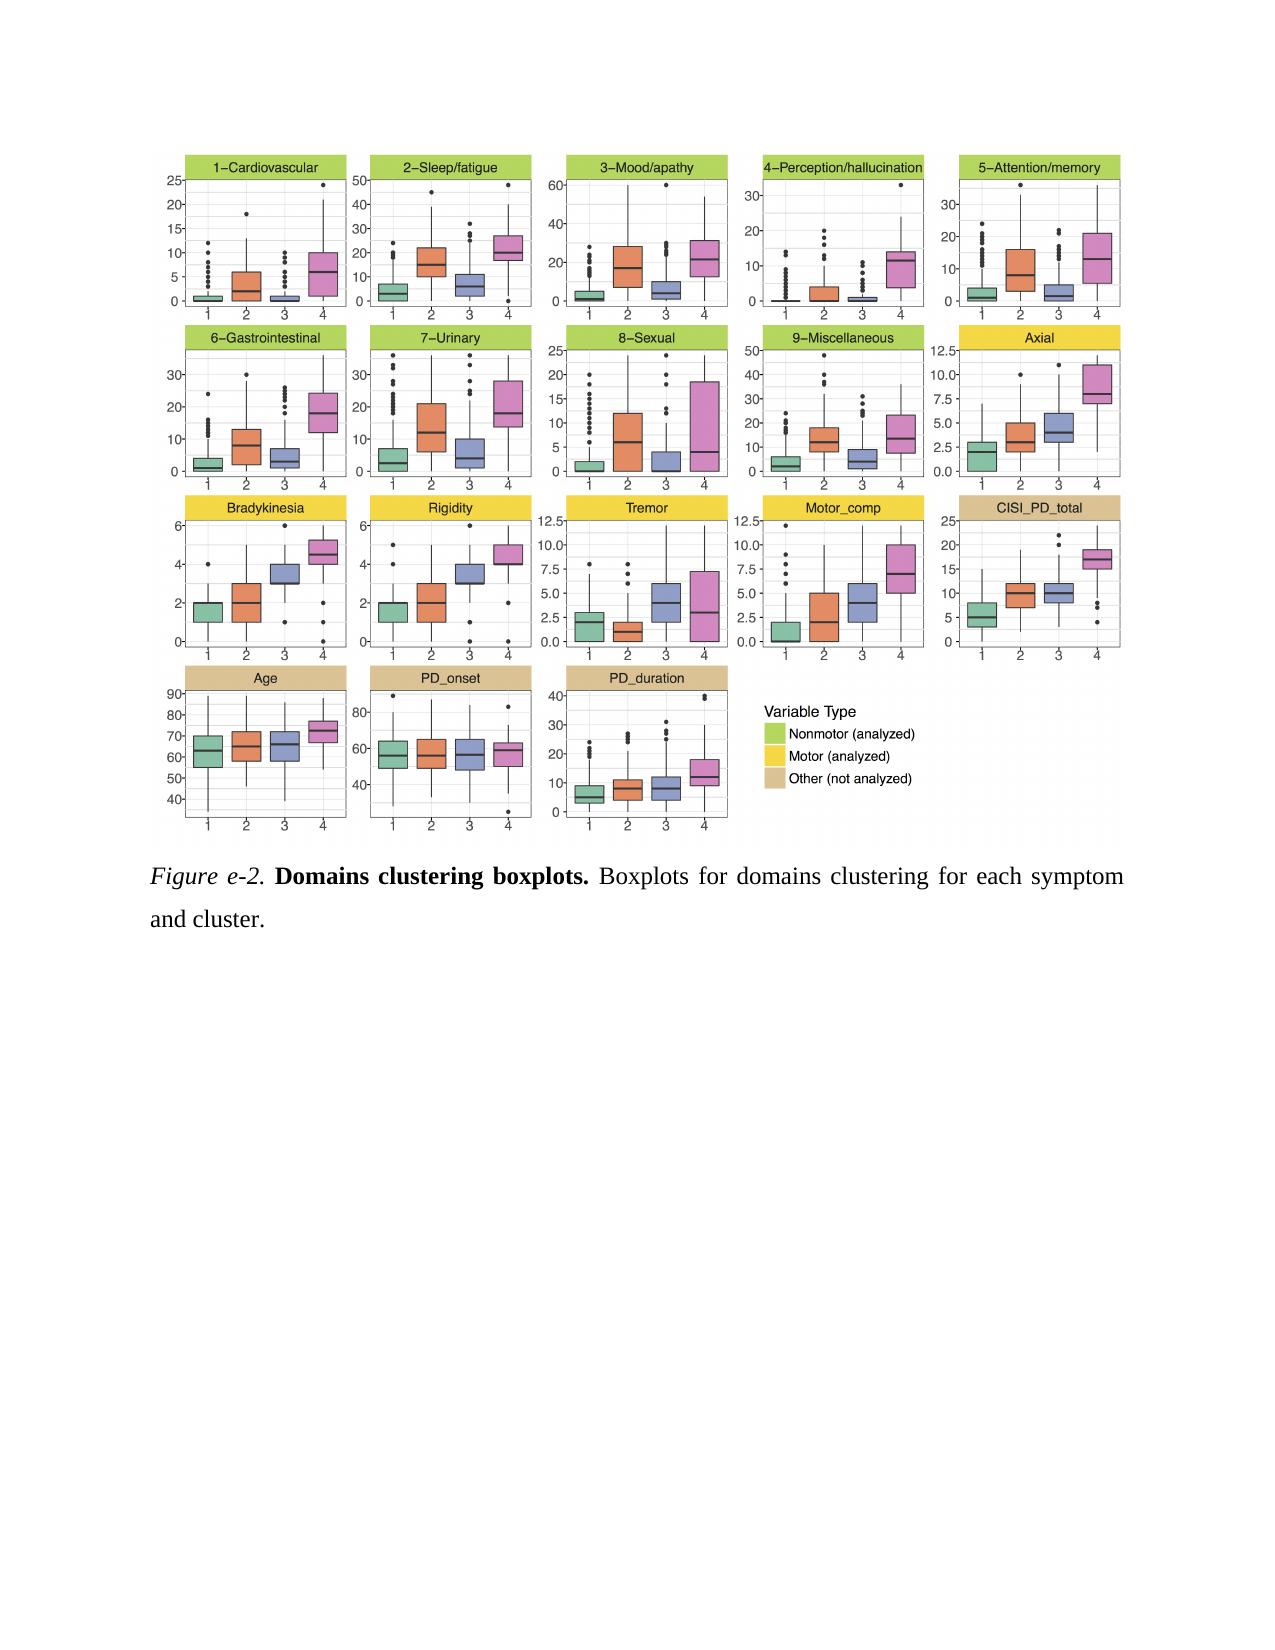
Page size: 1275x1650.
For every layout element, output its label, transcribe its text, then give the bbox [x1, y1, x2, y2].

text Figure e-2. Domains clustering boxplots. Boxplots for domains clustering for each symptom and cluster. [150, 861, 1125, 933]
picture [150, 150, 1125, 847]
